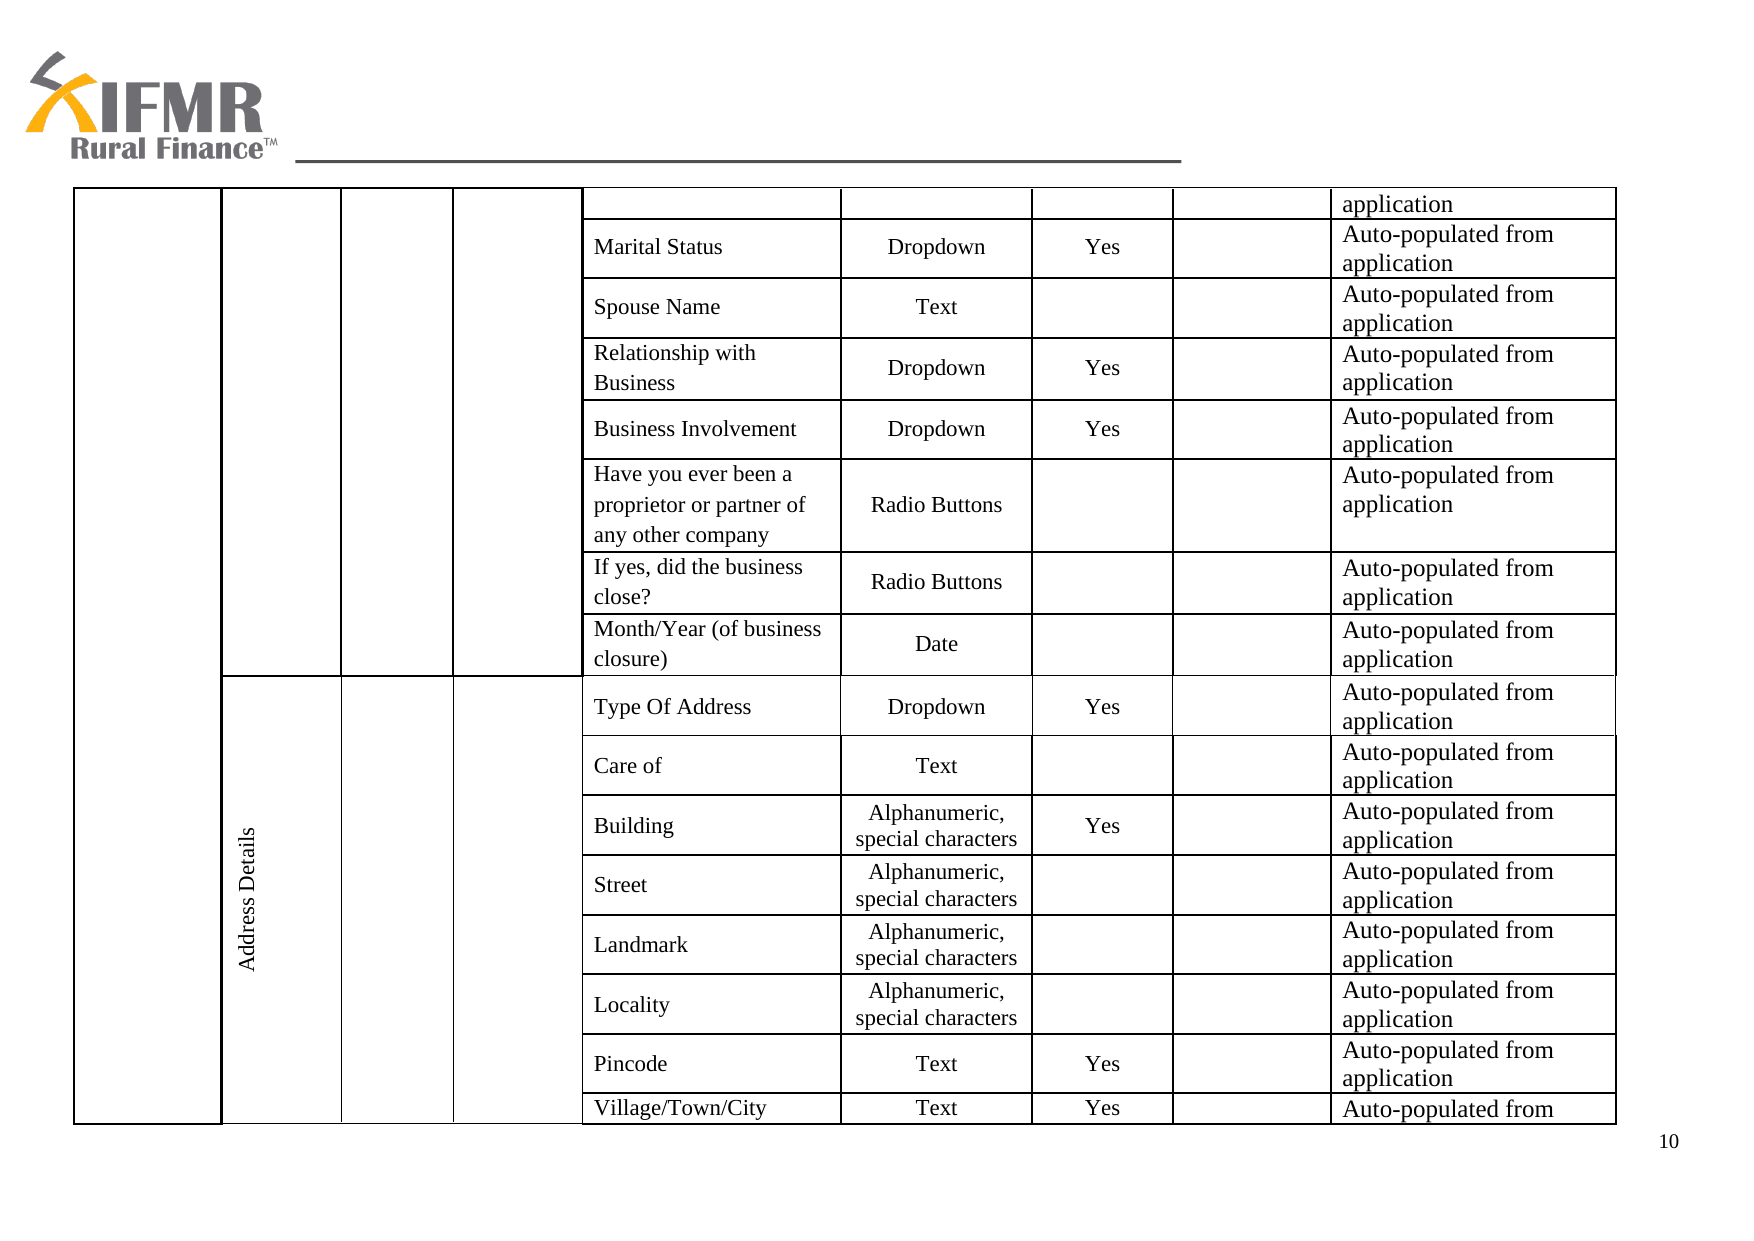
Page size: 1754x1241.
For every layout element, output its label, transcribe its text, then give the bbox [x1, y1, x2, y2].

table_cell Auto-populated from application [1332, 796, 1615, 854]
table_cell [341, 677, 453, 1123]
table_cell Marital Status [584, 220, 840, 277]
table_cell Text [842, 188, 1032, 217]
table_cell [1033, 856, 1172, 913]
table_cell If yes, did the business close? [584, 553, 840, 613]
table_cell Auto-populated from application [1332, 279, 1615, 337]
table_cell [1174, 615, 1330, 675]
table_cell Alphanumeric, special characters [842, 856, 1031, 913]
table_cell [1033, 916, 1172, 973]
table_cell Yes [1033, 401, 1172, 458]
table_cell Auto-populated from application [1332, 460, 1615, 551]
table_cell Yes [1033, 676, 1172, 735]
table_cell Village/Town/City [583, 1094, 840, 1123]
table_cell [1174, 188, 1331, 217]
table_cell Yes [1033, 339, 1172, 399]
table_cell Alphanumeric, special characters [842, 975, 1031, 1033]
table_cell Auto-populated from application [1332, 1094, 1615, 1123]
table_cell Business Involvement [584, 401, 840, 458]
table_cell Address Details [223, 677, 341, 1123]
table_cell Auto-populated from application [1332, 615, 1615, 675]
table_cell [1174, 1035, 1330, 1092]
picture [18, 45, 284, 166]
table_cell [1174, 460, 1330, 551]
table_cell [1033, 553, 1172, 613]
table_cell [1033, 460, 1172, 551]
table_cell [1173, 676, 1330, 735]
table_cell Auto-populated from application [1332, 735, 1615, 794]
table_cell Dropdown [842, 401, 1031, 458]
table_cell Pincode [583, 1035, 840, 1092]
table_cell Have you ever been a proprietor or partner of any other company [584, 460, 840, 551]
table_cell [1174, 220, 1330, 277]
table_cell Auto-populated from application [1332, 220, 1615, 277]
table_cell [1174, 401, 1330, 458]
table_cell Auto-populated from application [1332, 553, 1615, 613]
table_cell Yes [1033, 1035, 1172, 1092]
table_cell Building [583, 796, 840, 854]
table_cell Mother's Name [584, 188, 841, 217]
table_cell Spouse Name [584, 279, 840, 337]
table_cell Date [842, 615, 1031, 675]
table_cell [1174, 916, 1330, 973]
table_cell [453, 677, 582, 1123]
table_cell [1174, 856, 1330, 913]
table_cell Relationship with Business [584, 339, 840, 399]
table_cell [1174, 736, 1330, 794]
table_cell Dropdown [842, 339, 1031, 399]
table_cell Type Of Address [583, 676, 840, 735]
table_cell [1174, 279, 1330, 337]
table_cell [1033, 736, 1172, 794]
table_cell Landmark [583, 916, 840, 973]
table_cell [1033, 615, 1172, 675]
table_cell Text [842, 1094, 1031, 1123]
table_cell Yes [1033, 796, 1172, 854]
table_cell Text [842, 279, 1031, 337]
table_cell Care of [583, 736, 840, 794]
table_cell [1033, 279, 1172, 337]
table_cell Alphanumeric, special characters [842, 796, 1031, 854]
table_cell [1033, 975, 1172, 1033]
table_cell Auto-populated from application [1332, 1035, 1615, 1092]
table_cell Month/Year (of business closure) [584, 615, 840, 675]
table_cell Auto-populated from application [1332, 916, 1615, 973]
table_cell Dropdown [842, 220, 1031, 277]
table_cell Radio Buttons [842, 460, 1031, 551]
table_cell Auto-populated from application [1332, 339, 1615, 399]
table_cell Alphanumeric, special characters [842, 916, 1031, 973]
table_cell Yes [1033, 1094, 1172, 1123]
table_cell [1033, 188, 1173, 217]
table_cell Auto-populated from application [1332, 188, 1615, 217]
table_cell Dropdown [841, 676, 1032, 735]
table_cell Auto-populated from application [1332, 975, 1615, 1033]
table_cell Street [583, 856, 840, 913]
table_cell Text [842, 1035, 1031, 1092]
table_cell [1174, 796, 1330, 854]
table_cell [1174, 975, 1330, 1033]
table_cell [1174, 1094, 1330, 1123]
table_cell Auto-populated from application [1332, 856, 1615, 913]
table_cell Locality [583, 975, 840, 1033]
table_cell Auto-populated from application [1332, 401, 1615, 458]
table_cell [1174, 553, 1330, 613]
table_cell [1174, 339, 1330, 399]
table_cell Radio Buttons [842, 553, 1031, 613]
table_cell Yes [1033, 220, 1172, 277]
table_cell Auto-populated from application [1331, 675, 1615, 735]
table_cell Text [842, 736, 1031, 794]
